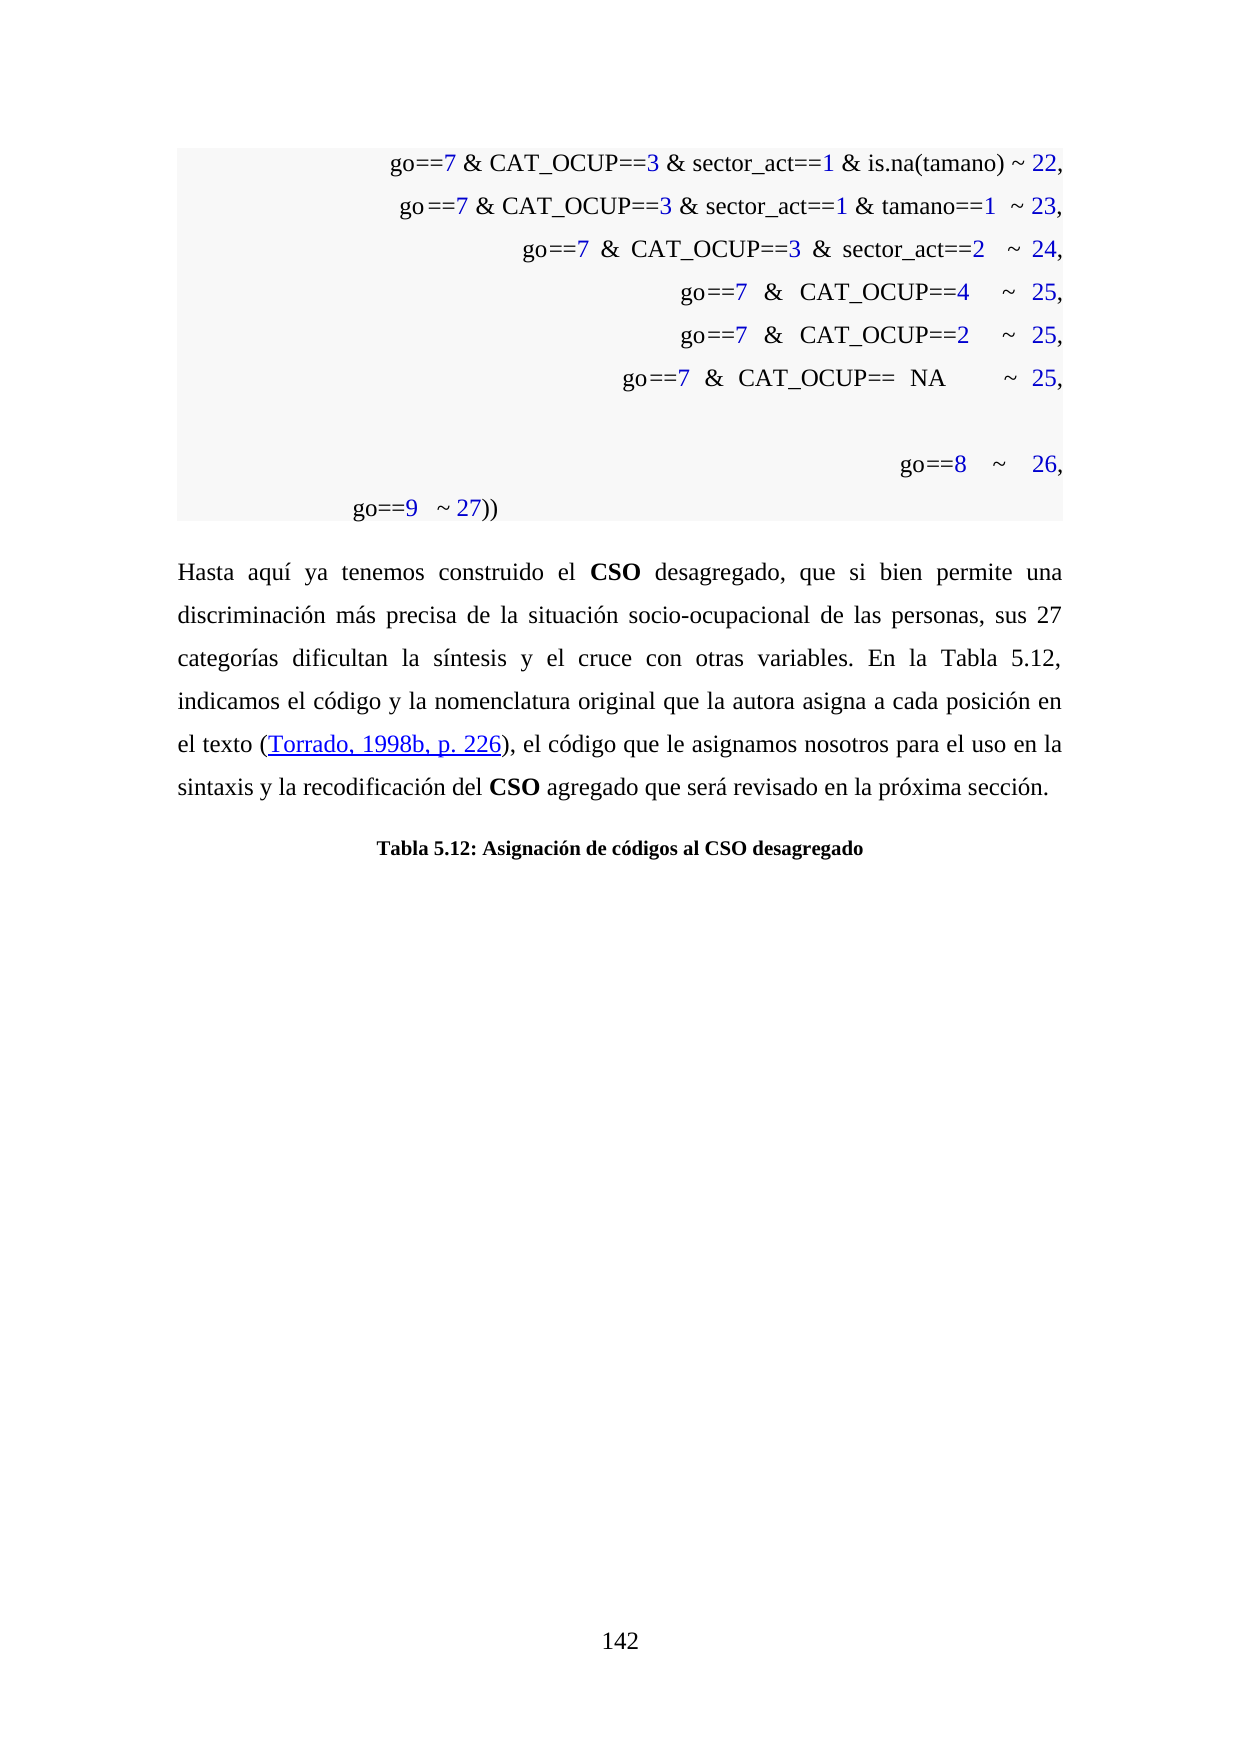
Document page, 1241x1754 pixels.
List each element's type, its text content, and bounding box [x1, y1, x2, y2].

text Tabla 5.12: Asignación de códigos al CSO desagregado [177, 836, 1063, 860]
text Hasta aquí ya tenemos construido el CSO desagregado, que si bien permite una discriminación más precisa de la situación socio-ocupacional de las personas, sus 27 categorías dificultan la síntesis y el cruce con otras variables. En la Tabla 5.12, indicamos el código y la nomenclatura original que la autora asigna a cada posición en el texto (Torrado, 1998b, p. 226), el código que le asignamos nosotros para el uso en la sintaxis y la recodificación del CSO agregado que será revisado en la próxima sección. [177, 557, 1063, 801]
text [177, 148, 1063, 521]
